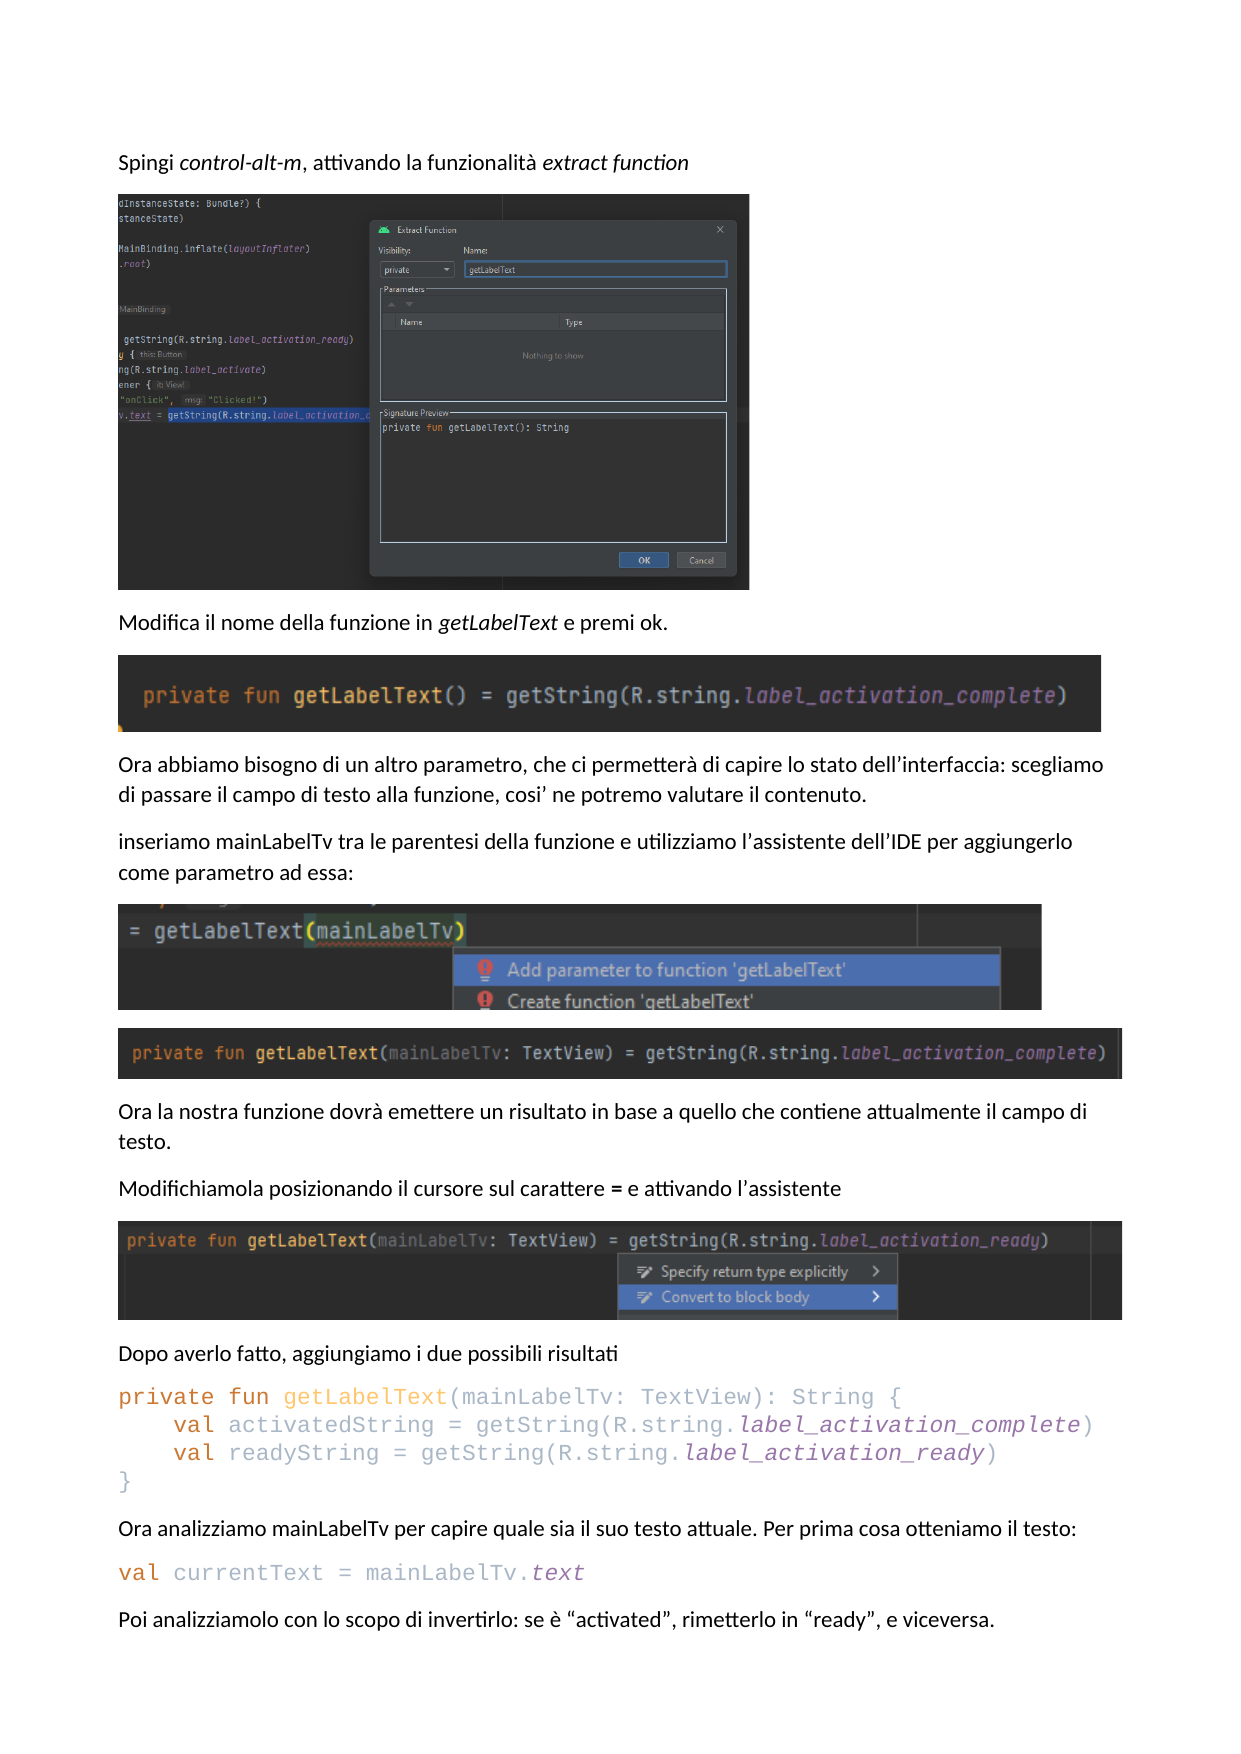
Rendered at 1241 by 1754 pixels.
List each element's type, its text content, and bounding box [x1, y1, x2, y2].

text Dopo averlo fatto, aggiungiamo i due possibili risultati [118, 1339, 1122, 1367]
text Spingi control-alt-m, attivando la funzionalità extract function [118, 148, 1122, 176]
text Modifica il nome della funzione in getLabelText e premi ok. [118, 608, 1122, 636]
picture [118, 655, 1102, 732]
picture [118, 1221, 1123, 1320]
text Ora abbiamo bisogno di un altro parametro, che ci permetterà di capire lo stato dell’interfaccia: scegliamo di passare il campo di testo alla funzione, cosi’ ne potremo valutare il contenuto. [118, 750, 1122, 809]
picture [118, 1028, 1123, 1079]
text inseriamo mainLabelTv tra le parentesi della funzione e utilizziamo l’assistente dell’IDE per aggiungerlo come parametro ad essa: [118, 827, 1122, 886]
text Ora la nostra funzione dovrà emettere un risultato in base a quello che contiene attualmente il campo di testo. [118, 1097, 1122, 1155]
text Ora analizziamo mainLabelTv per capire quale sia il suo testo attuale. Per prima cosa otteniamo il testo: [118, 1514, 1122, 1542]
text val currentText = mainLabelTv.text [118, 1561, 1122, 1587]
text Modifichiamola posizionando il cursore sul carattere = e attivando l’assistente [118, 1174, 1122, 1202]
picture [118, 904, 1042, 1010]
text private fun getLabelText(mainLabelTv: TextView): String { val activatedString = getString(R.string.label_activation_complete) val readyString = getString(R.string.label_activation_ready) } [118, 1386, 1122, 1495]
text Poi analizziamolo con lo scopo di invertirlo: se è “activated”, rimetterlo in “ready”, e viceversa. [118, 1605, 1122, 1633]
picture [118, 194, 750, 590]
